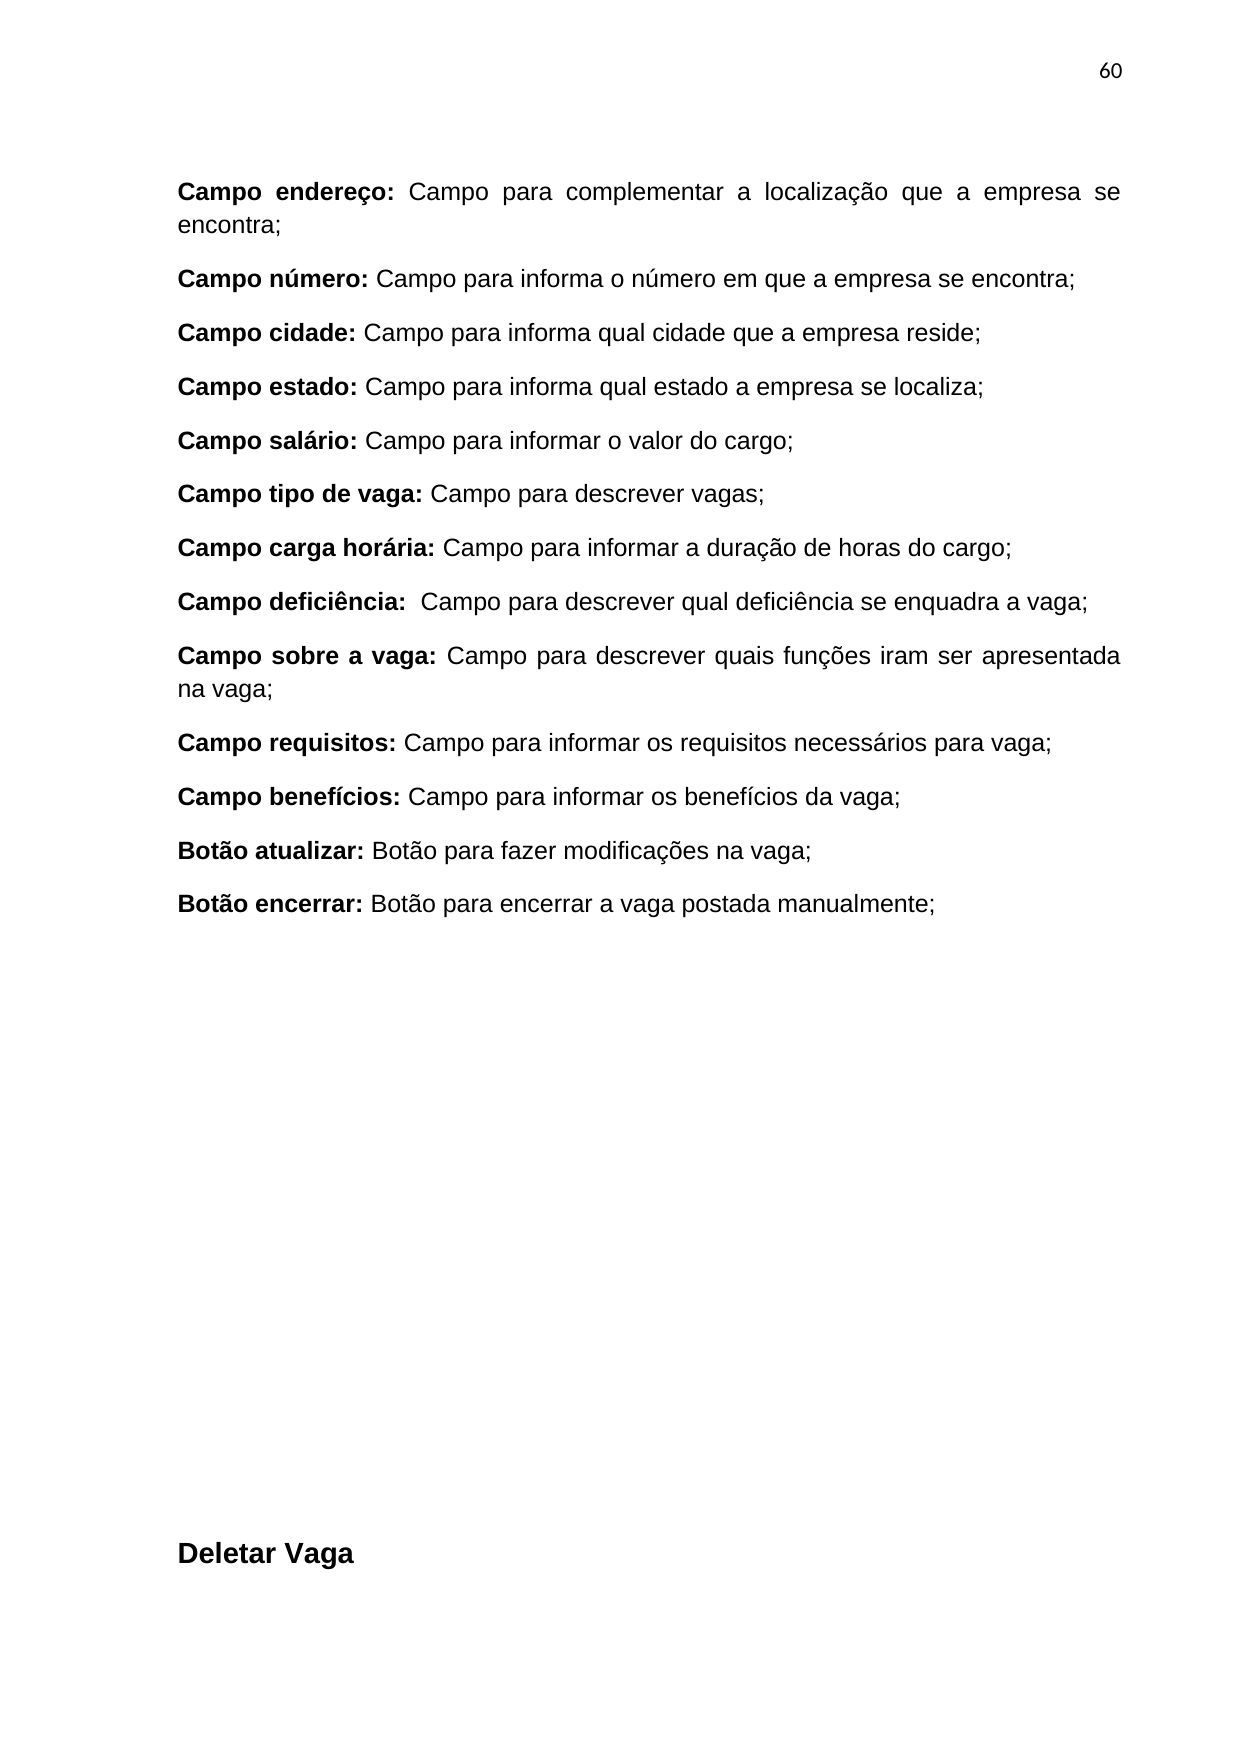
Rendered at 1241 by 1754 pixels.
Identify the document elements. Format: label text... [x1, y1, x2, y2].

text Campo sobre a vaga: Campo para descrever quais funções iram ser apresentada na vaga; [177, 641, 1122, 703]
text Campo carga horária: Campo para informar a duração de horas do cargo; [177, 533, 1122, 562]
text Campo endereço: Campo para complementar a localização que a empresa se encontra; [177, 177, 1122, 239]
text Campo deficiência: Campo para descrever qual deficiência se enquadra a vaga; [177, 587, 1122, 616]
text Campo requisitos: Campo para informar os requisitos necessários para vaga; [177, 728, 1122, 757]
text Campo número: Campo para informa o número em que a empresa se encontra; [177, 264, 1122, 293]
text Campo salário: Campo para informar o valor do cargo; [177, 426, 1122, 454]
text Campo estado: Campo para informa qual estado a empresa se localiza; [177, 372, 1122, 401]
text Campo benefícios: Campo para informar os benefícios da vaga; [177, 782, 1122, 811]
text Botão atualizar: Botão para fazer modificações na vaga; [177, 836, 1122, 864]
text Deletar Vaga [177, 1536, 1122, 1569]
text Botão encerrar: Botão para encerrar a vaga postada manualmente; [177, 889, 1122, 918]
text Campo tipo de vaga: Campo para descrever vagas; [177, 479, 1122, 508]
text Campo cidade: Campo para informa qual cidade que a empresa reside; [177, 318, 1122, 347]
